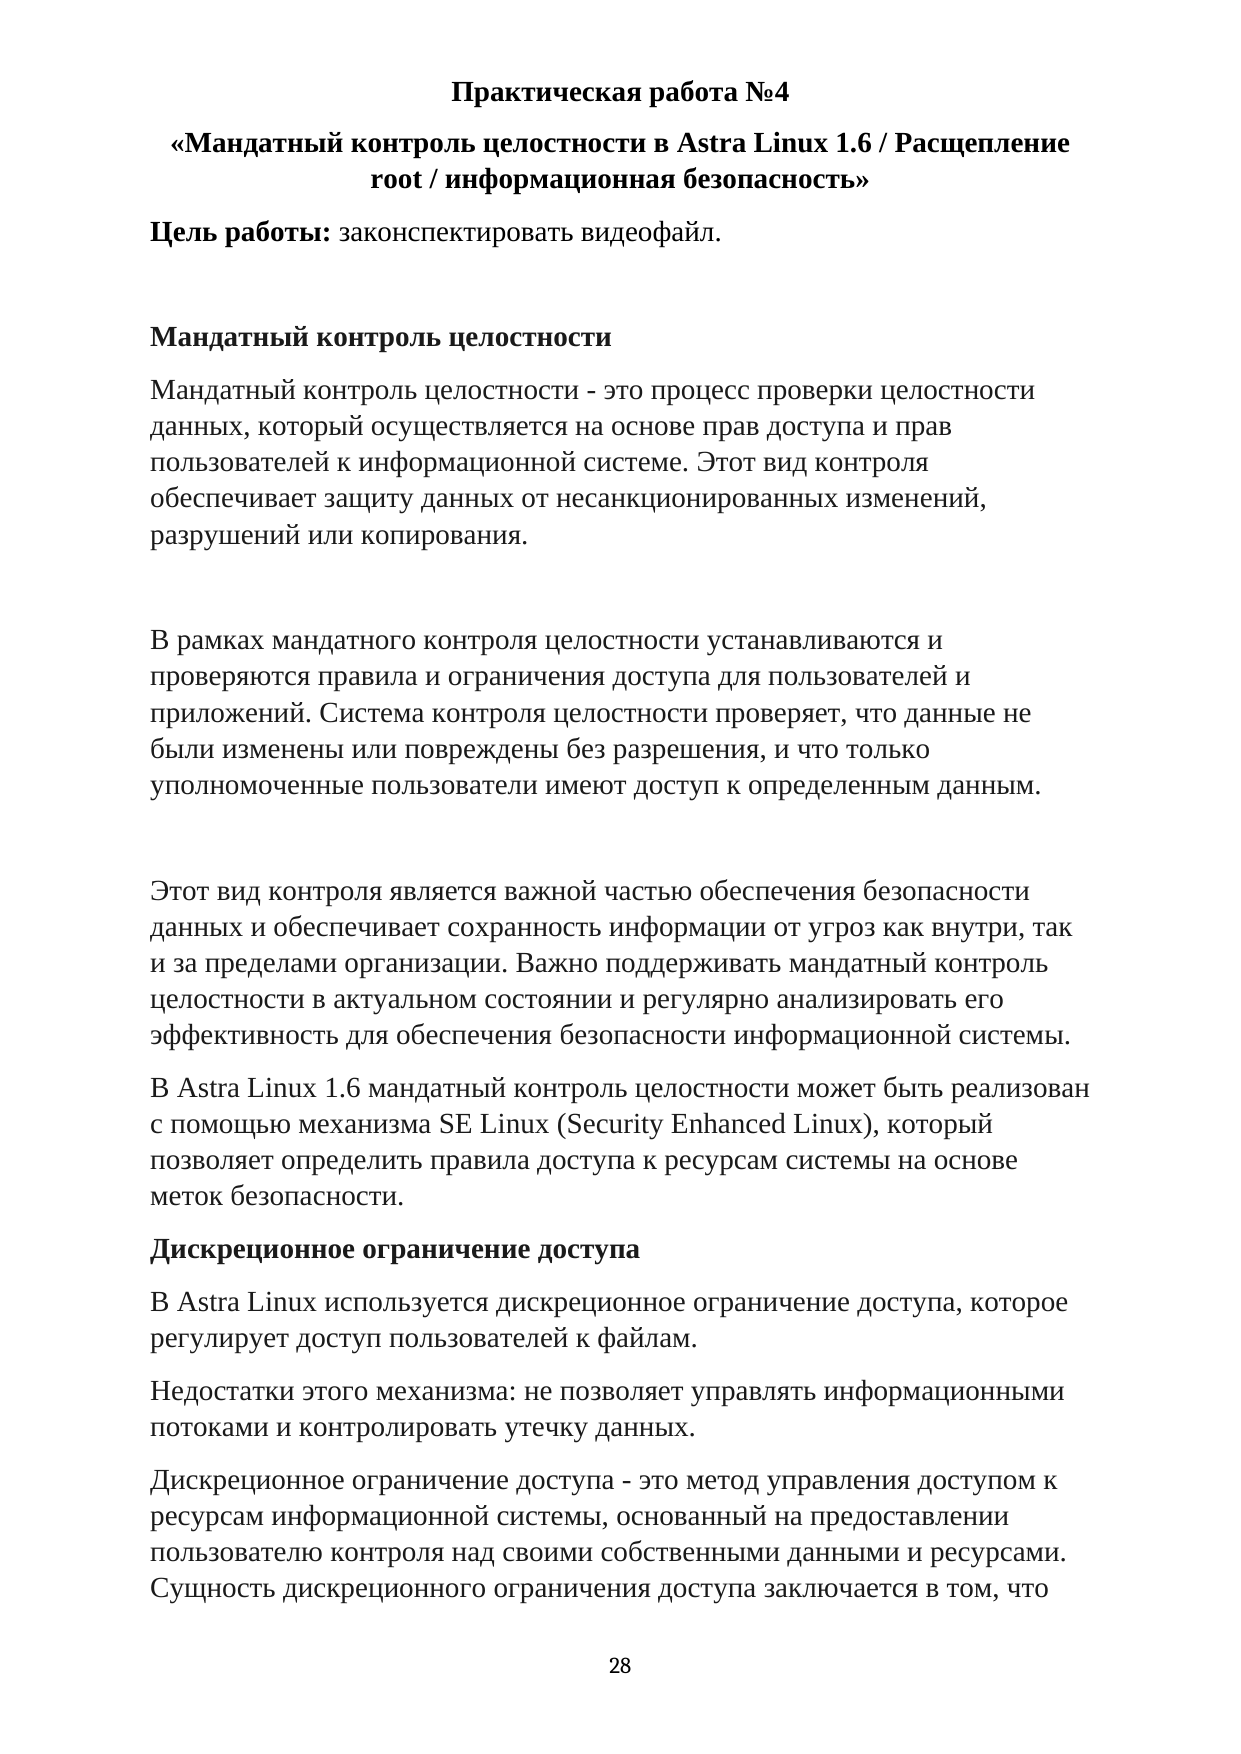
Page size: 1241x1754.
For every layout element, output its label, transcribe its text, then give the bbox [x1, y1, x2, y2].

text Недостатки этого механизма: не позволяет управлять информационными потоками и контролировать утечку данных. [150, 1373, 1090, 1443]
text Цель работы: законспектировать видеофайл. [150, 214, 1090, 247]
text Дискреционное ограничение доступа [150, 1231, 1090, 1265]
subtitle Практическая работа №4 [150, 74, 1090, 107]
text «Мандатный контроль целостности в Astra Linux 1.6 / Расщепление root / информационная безопасность» [150, 125, 1090, 194]
text Этот вид контроля является важной частью обеспечения безопасности данных и обеспечивает сохранность информации от угроз как внутри, так и за пределами организации. Важно поддерживать мандатный контроль целостности в актуальном состоянии и регулярно анализировать его эффективность для обеспечения безопасности информационной системы. [150, 873, 1090, 1051]
text В Astra Linux используется дискреционное ограничение доступа, которое регулирует доступ пользователей к файлам. [150, 1284, 1090, 1354]
text В рамках мандатного контроля целостности устанавливаются и проверяются правила и ограничения доступа для пользователей и приложений. Система контроля целостности проверяет, что данные не были изменены или повреждены без разрешения, и что только уполномоченные пользователи имеют доступ к определенным данным. [150, 622, 1090, 801]
text Мандатный контроль целостности [150, 319, 1090, 353]
text В Astra Linux 1.6 мандатный контроль целостности может быть реализован с помощью механизма SE Linux (Security Enhanced Linux), который позволяет определить правила доступа к ресурсам системы на основе меток безопасности. [150, 1070, 1090, 1212]
text Мандатный контроль целостности - это процесс проверки целостности данных, который осуществляется на основе прав доступа и прав пользователей к информационной системе. Этот вид контроля обеспечивает защиту данных от несанкционированных изменений, разрушений или копирования. [150, 372, 1090, 550]
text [150, 1462, 1090, 1604]
